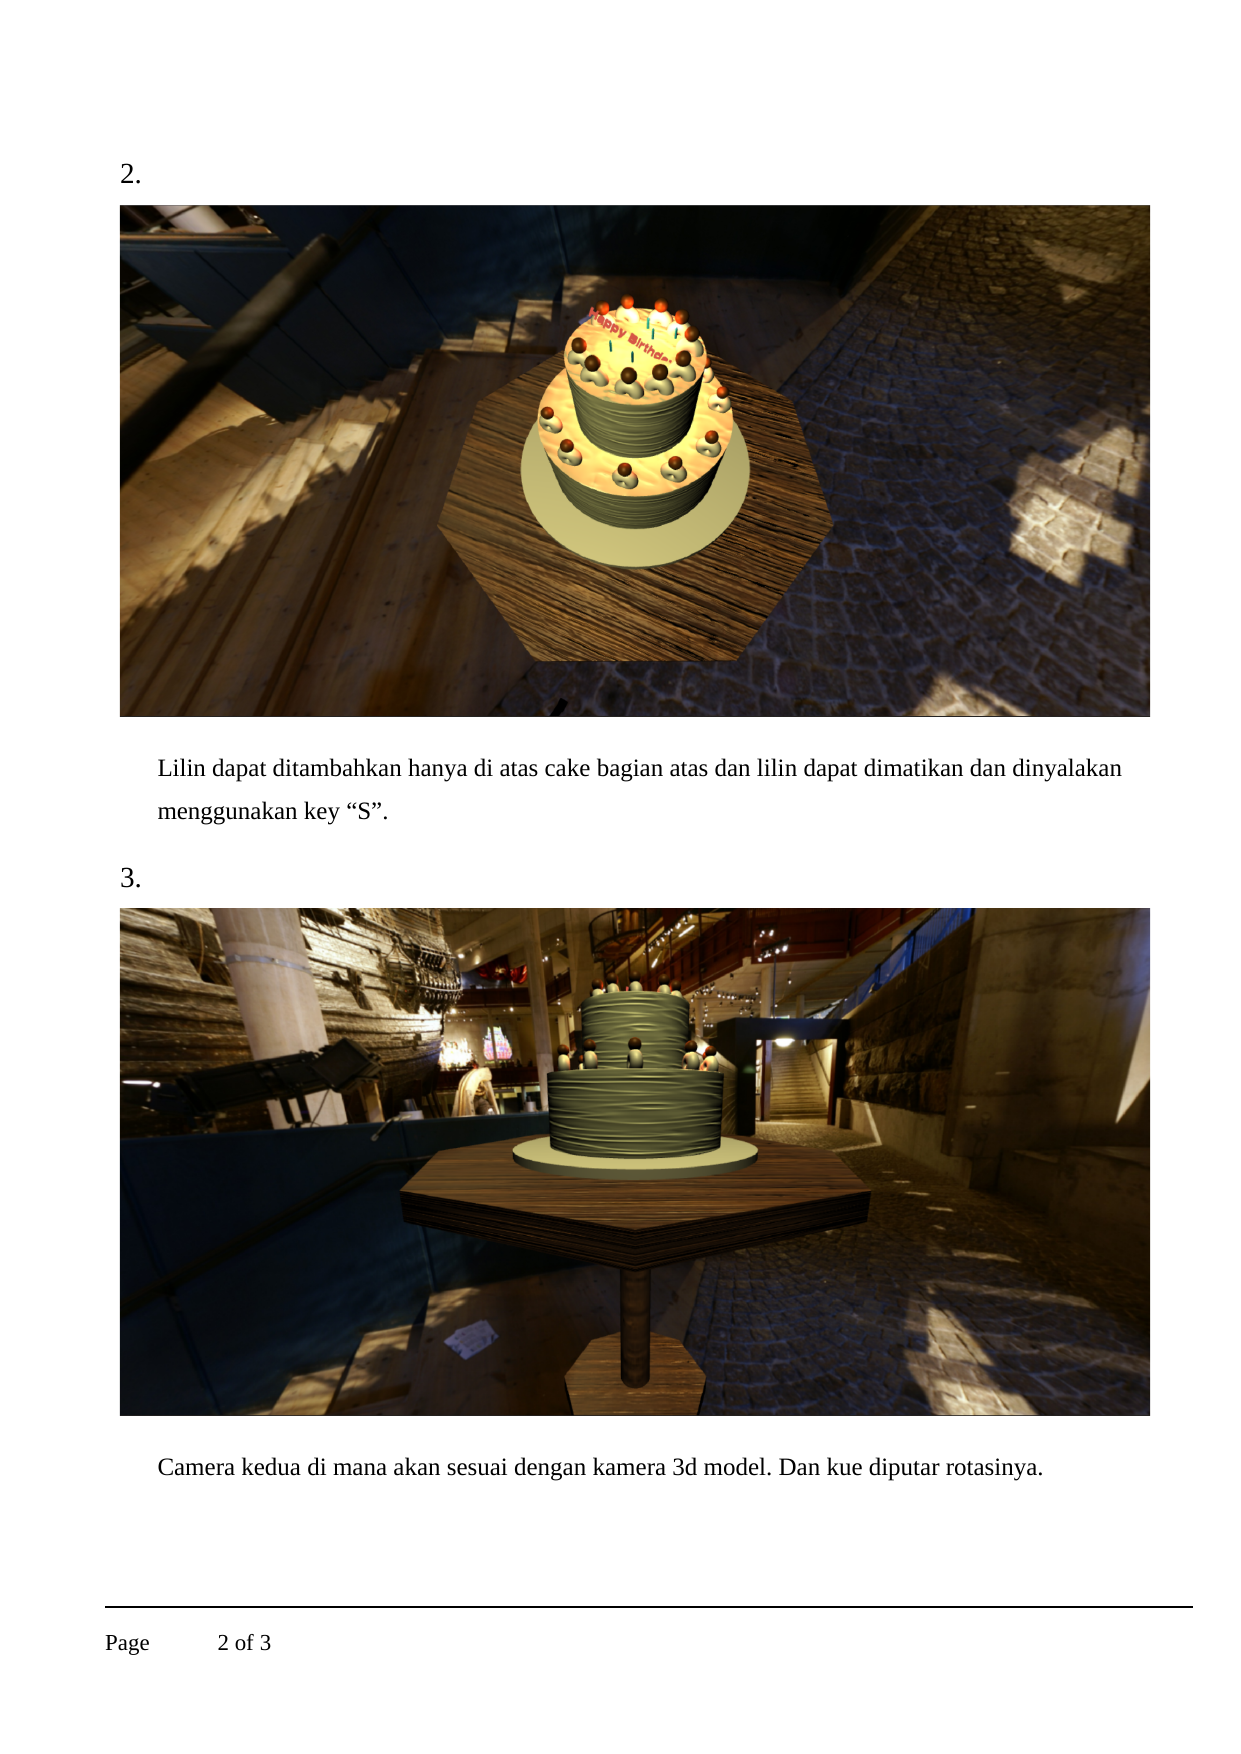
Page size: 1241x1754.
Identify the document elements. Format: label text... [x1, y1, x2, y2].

picture [119, 205, 1150, 717]
picture [119, 908, 1150, 1416]
text Camera kedua di mana akan sesuai dengan kamera 3d model. Dan kue diputar rotasinya. [157, 1452, 1135, 1481]
text Lilin dapat ditambahkan hanya di atas cake bagian atas dan lilin dapat dimatikan dan dinyalakan menggunakan key “S”. [157, 753, 1135, 825]
